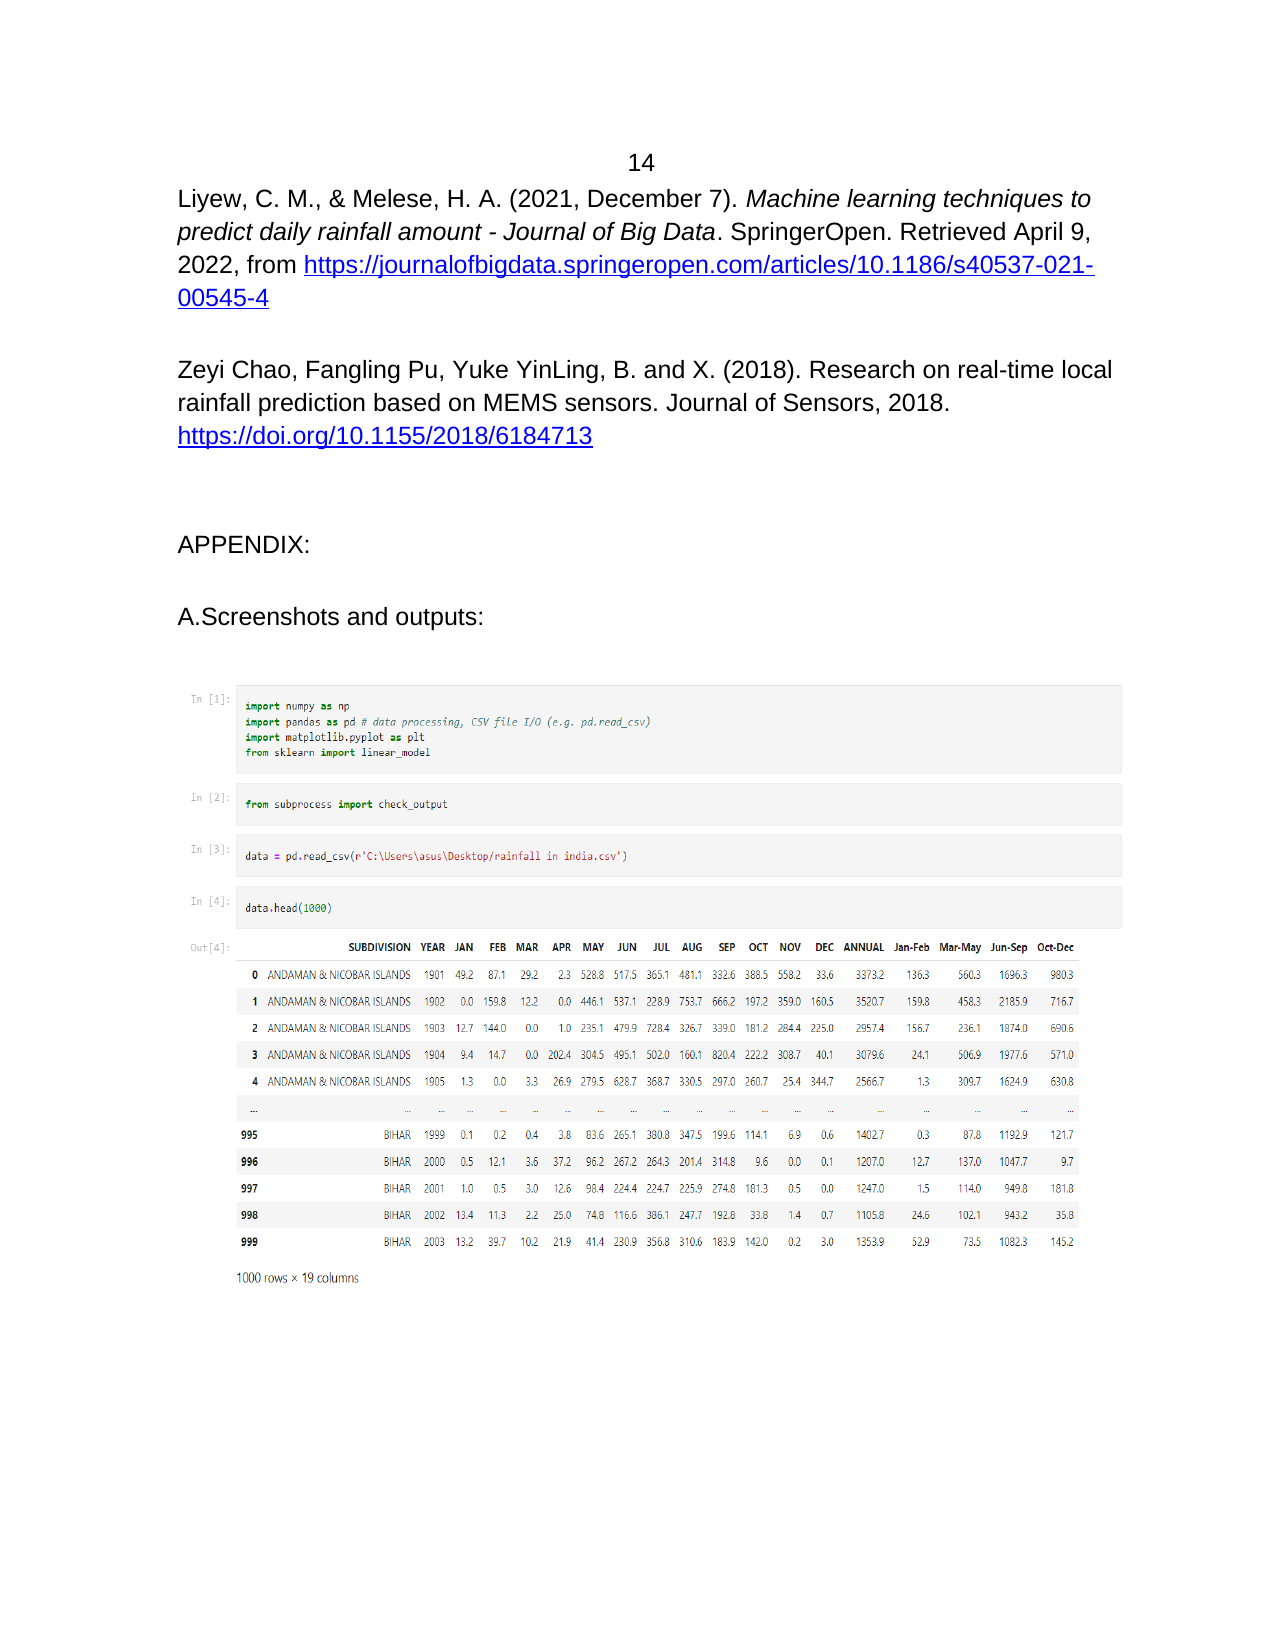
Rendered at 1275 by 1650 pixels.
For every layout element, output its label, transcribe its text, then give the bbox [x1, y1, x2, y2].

text 14 [177, 148, 1127, 176]
text Zeyi Chao, Fangling Pu, Yuke YinLing, B. and X. (2018). Research on real-time local rainfall prediction based on MEMS sensors. Journal of Sensors, 2018. https://doi.org/10.1155/2018/6184713 [177, 355, 1127, 450]
text Liyew, C. M., & Melese, H. A. (2021, December 7). Machine learning techniques to predict daily rainfall amount - Journal of Big Data. SpringerOpen. Retrieved April 9, 2022, from https://journalofbigdata.springeropen.com/articles/10.1186/s40537-021-00545-4 [177, 184, 1127, 312]
text APPENDIX: [177, 530, 1127, 558]
picture [177, 674, 1127, 1308]
text A.Screenshots and outputs: [177, 602, 1127, 631]
